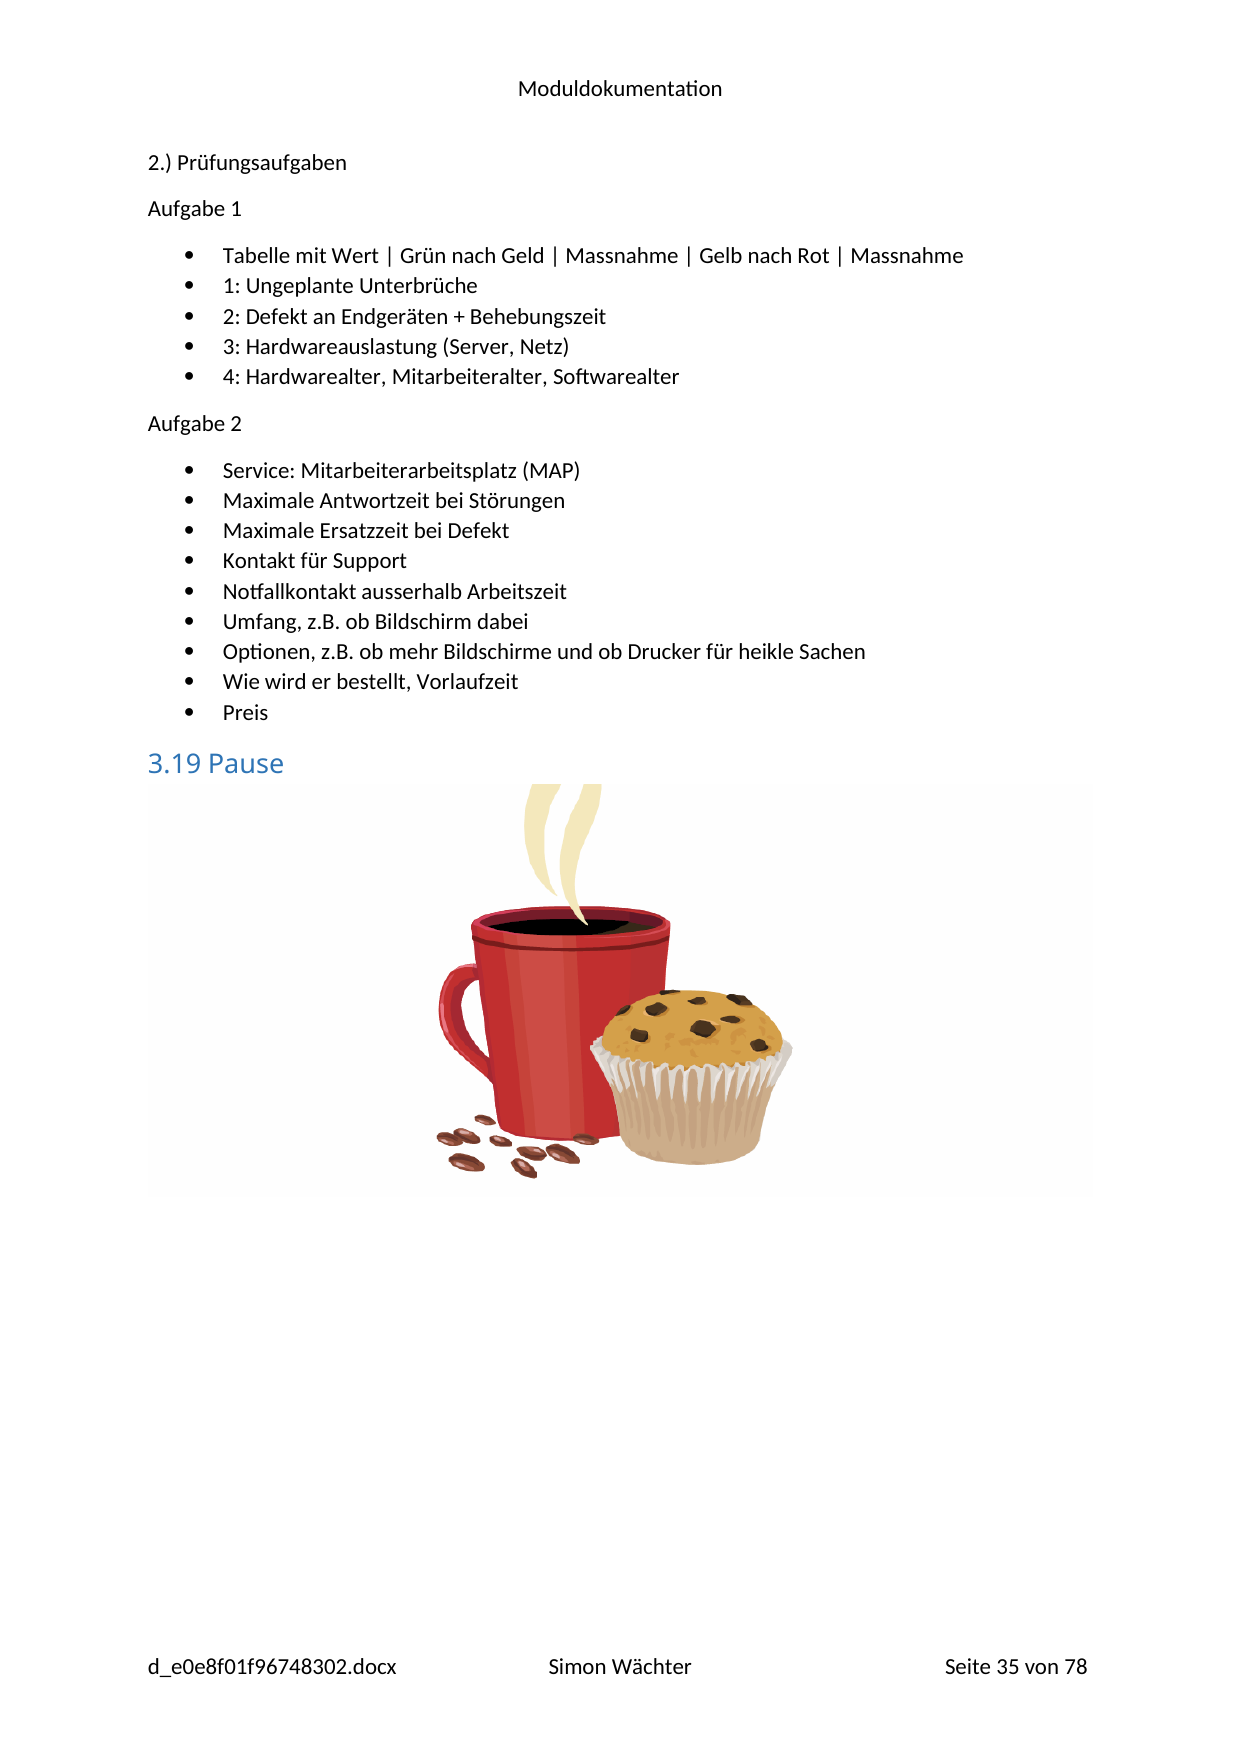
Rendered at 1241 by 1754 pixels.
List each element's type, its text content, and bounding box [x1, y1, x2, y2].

list Tabelle mit Wert | Grün nach Geld | Massnahme | Gelb nach Rot | Massnahme [185, 241, 1093, 269]
text Aufgabe 1 [148, 194, 1093, 222]
list Service: Mitarbeiterarbeitsplatz (MAP) [185, 456, 1093, 484]
list Preis [185, 698, 1093, 726]
picture [147, 784, 1093, 1197]
text 2.) Prüfungsaufgaben [148, 148, 1093, 176]
list 2: Defekt an Endgeräten + Behebungszeit [185, 302, 1093, 330]
list 4: Hardwarealter, Mitarbeiteralter, Softwarealter [185, 362, 1093, 390]
list Optionen, z.B. ob mehr Bildschirme und ob Drucker für heikle Sachen [185, 637, 1093, 665]
list Notfallkontakt ausserhalb Arbeitszeit [185, 577, 1093, 605]
list Umfang, z.B. ob Bildschirm dabei [185, 607, 1093, 635]
list Wie wird er bestellt, Vorlaufzeit [185, 667, 1093, 695]
list Kontakt für Support [185, 547, 1093, 574]
list 1: Ungeplante Unterbrüche [185, 272, 1093, 299]
list 3: Hardwareauslastung (Server, Netz) [185, 332, 1093, 360]
list Maximale Antwortzeit bei Störungen [185, 486, 1093, 514]
subtitle Pause [148, 744, 1093, 781]
list Maximale Ersatzzeit bei Defekt [185, 516, 1093, 544]
text Aufgabe 2 [148, 409, 1093, 437]
